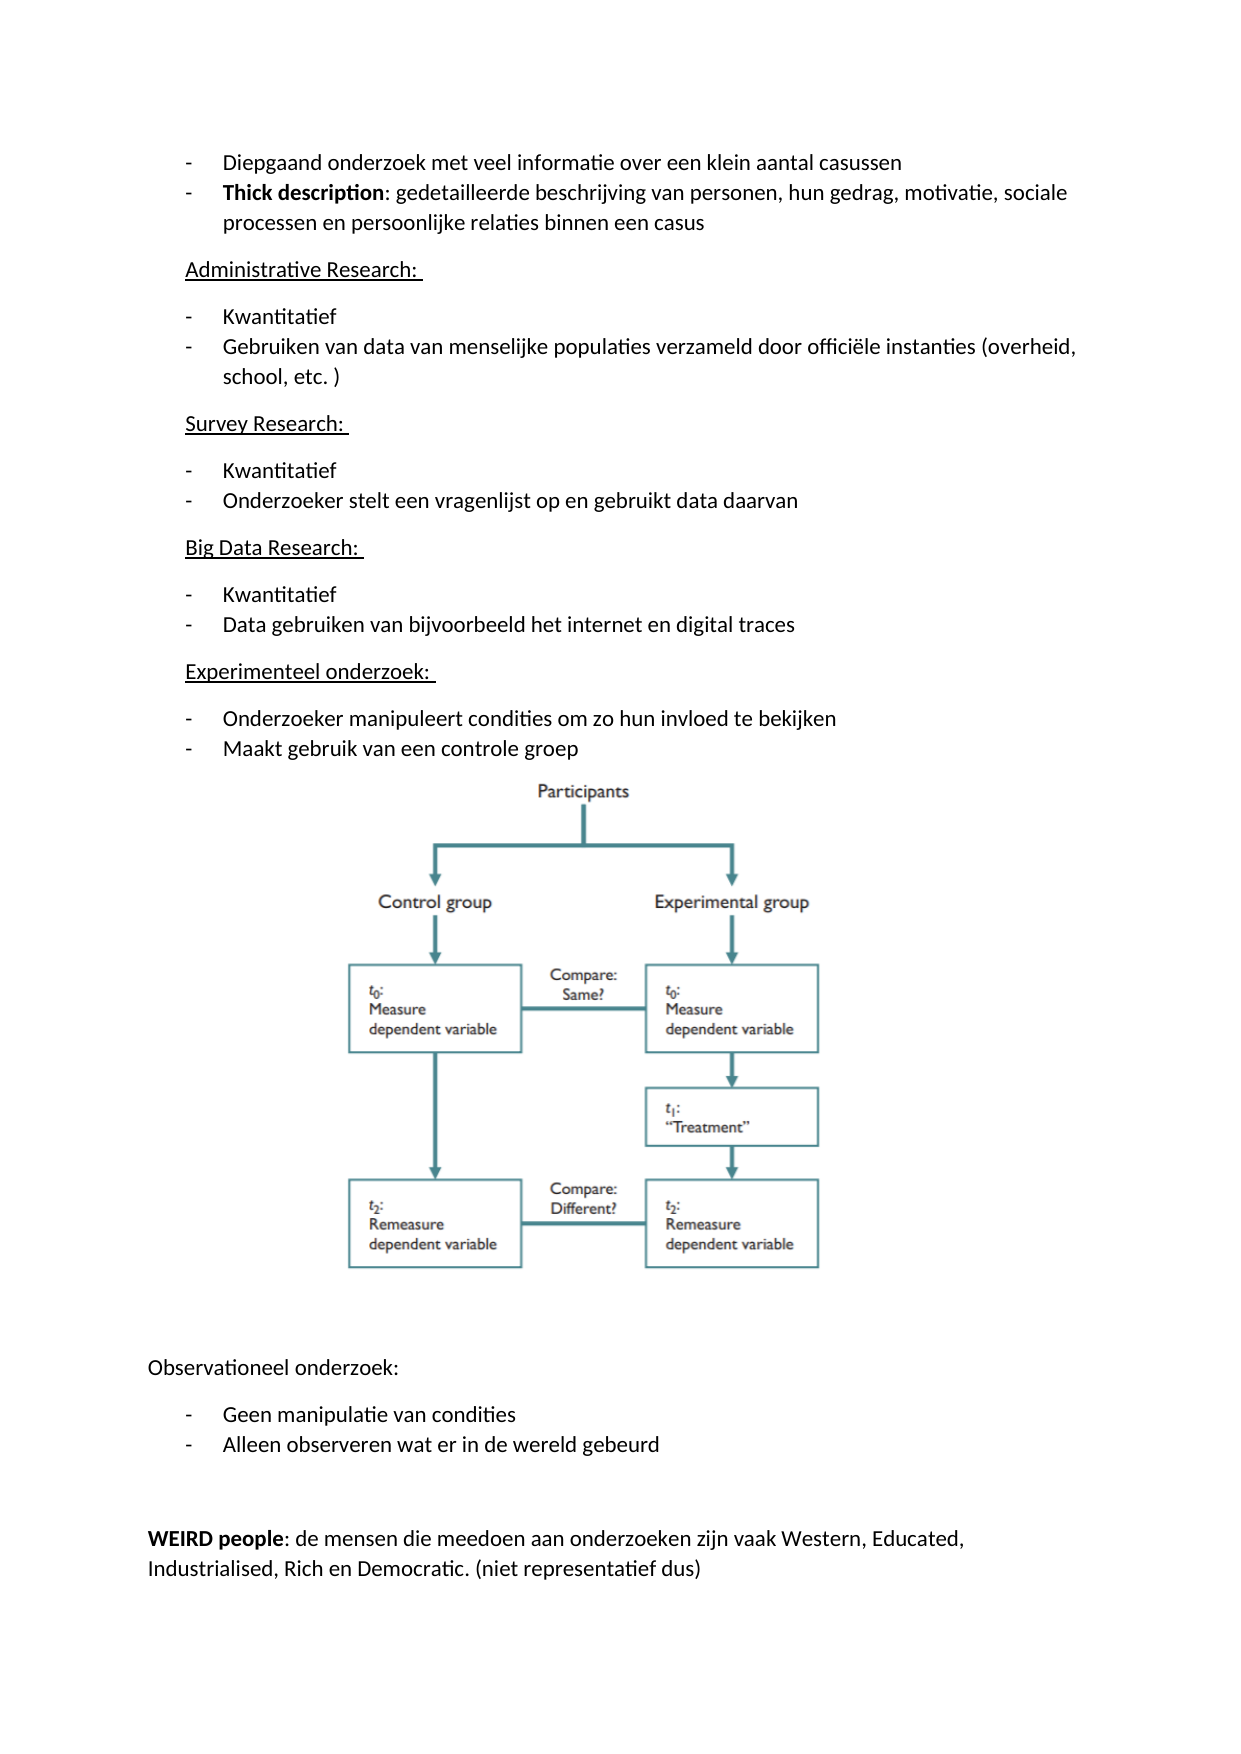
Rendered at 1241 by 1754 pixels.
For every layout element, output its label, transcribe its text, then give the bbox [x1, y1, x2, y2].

list Kwantitatief [185, 456, 1093, 484]
list Thick description: gedetailleerde beschrijving van personen, hun gedrag, motivatie, sociale processen en persoonlijke relaties binnen een casus [185, 178, 1093, 236]
list Kwantitatief [185, 580, 1093, 608]
text Big Data Research: [185, 533, 1093, 561]
text Administrative Research: [185, 255, 1093, 283]
text Experimenteel onderzoek: [185, 657, 1093, 685]
list Gebruiken van data van menselijke populaties verzameld door officiële instanties (overheid, school, etc. ) [185, 332, 1093, 390]
picture [222, 764, 921, 1288]
list Diepgaand onderzoek met veel informatie over een klein aantal casussen [185, 148, 1093, 176]
list Maakt gebruik van een controle groep [185, 734, 1093, 762]
list Onderzoeker manipuleert condities om zo hun invloed te bekijken [185, 704, 1093, 732]
text WEIRD people: de mensen die meedoen aan onderzoeken zijn vaak Western, Educated, Industrialised, Rich en Democratic. (niet representatief dus) [148, 1524, 1093, 1582]
list Alleen observeren wat er in de wereld gebeurd [185, 1430, 1093, 1458]
list Geen manipulatie van condities [185, 1400, 1093, 1428]
list Kwantitatief [185, 302, 1093, 330]
list Data gebruiken van bijvoorbeeld het internet en digital traces [185, 610, 1093, 638]
text Survey Research: [185, 409, 1093, 437]
text Observationeel onderzoek: [148, 1353, 1093, 1381]
list Onderzoeker stelt een vragenlijst op en gebruikt data daarvan [185, 486, 1093, 514]
